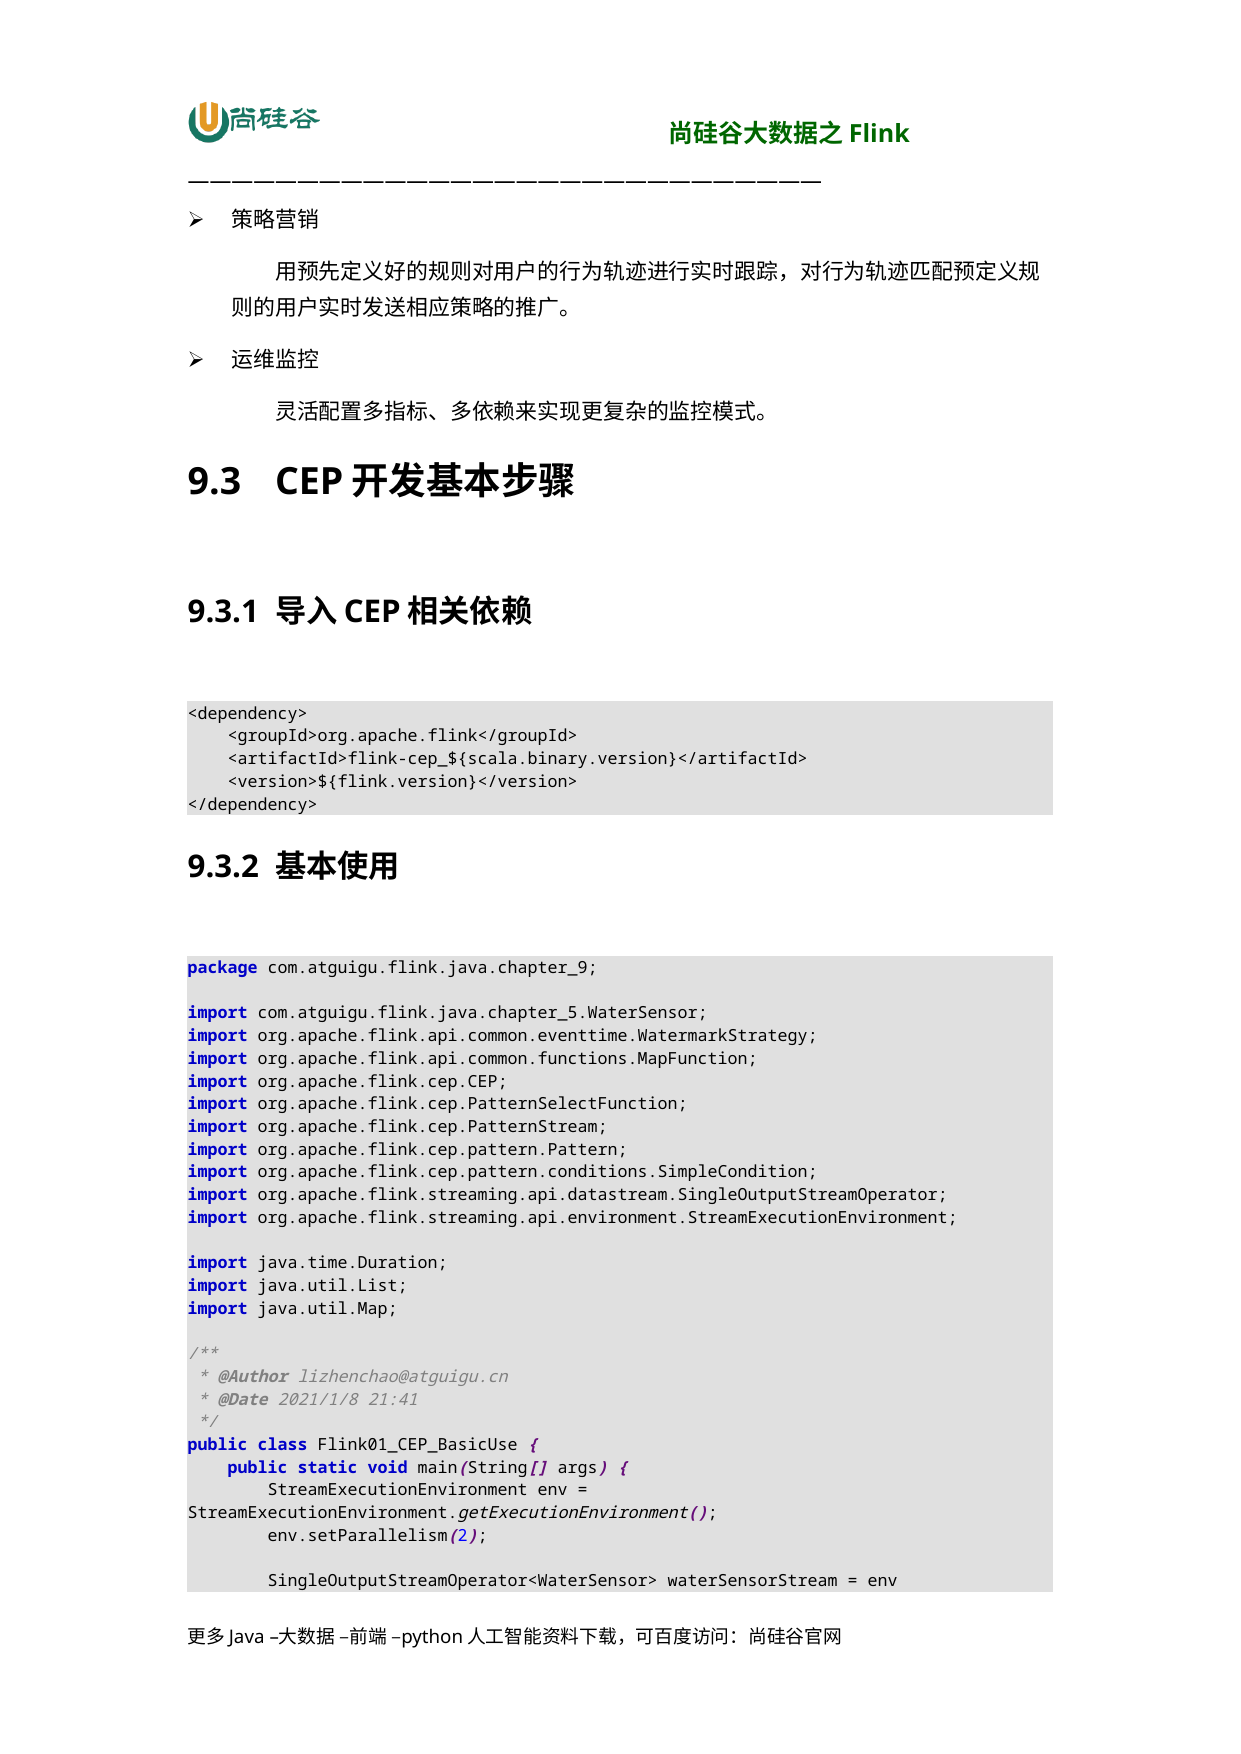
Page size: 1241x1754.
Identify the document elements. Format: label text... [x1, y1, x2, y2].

picture [187, 101, 320, 143]
list 运维监控 [187, 342, 1053, 374]
subtitle CEP开发基本步骤 [187, 445, 1053, 510]
subtitle 导入CEP相关依赖 [187, 577, 1053, 642]
text 用预先定义好的规则对用户的行为轨迹进行实时跟踪，对行为轨迹匹配预定义规则的用户实时发送相应策略的推广。 [231, 254, 1053, 322]
list 策略营销 [187, 202, 1053, 234]
subtitle 基本使用 [187, 831, 1053, 896]
text 灵活配置多指标、多依赖来实现更复杂的监控模式。 [231, 393, 1053, 426]
text <dependency> <groupId>org.apache.flink</groupId> <artifactId>flink-cep_${scala.binary.version}</artifactId> <version>${flink.version}</version> </dependency> [187, 701, 1053, 815]
